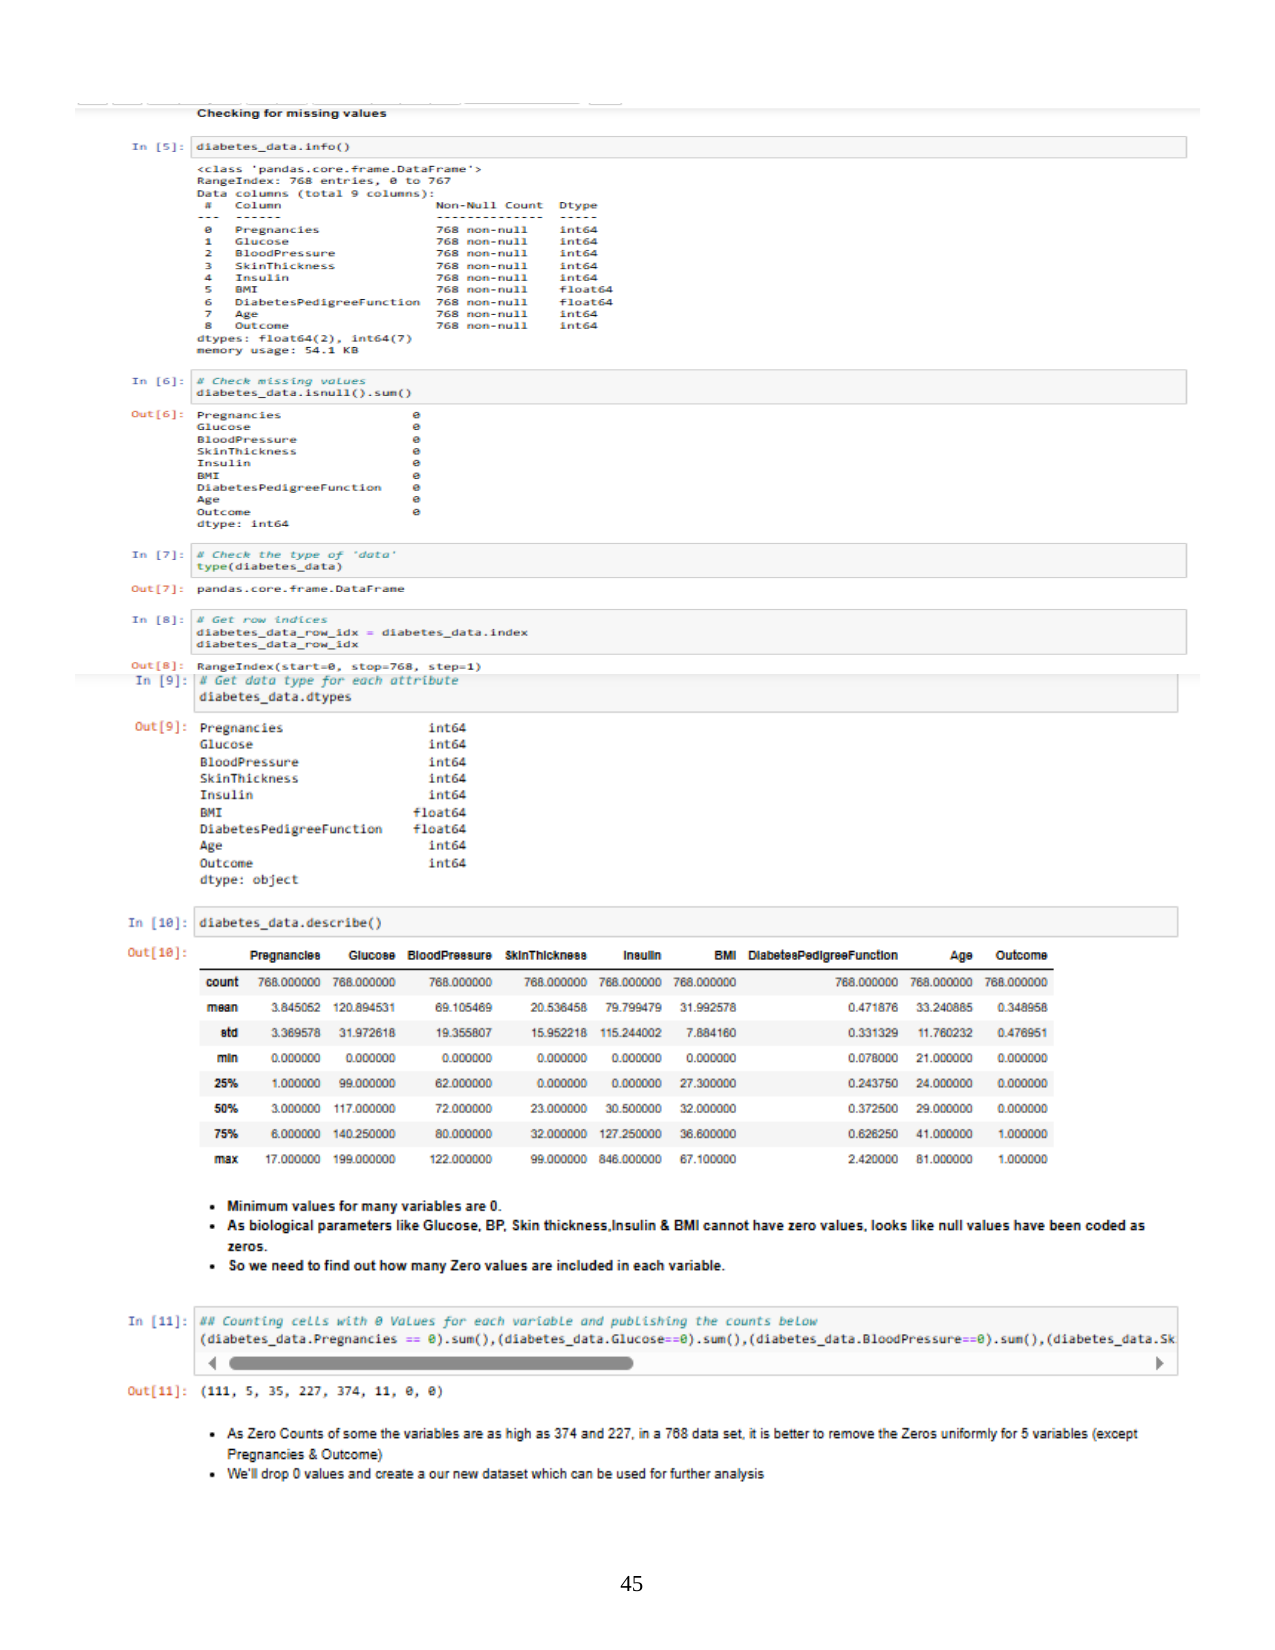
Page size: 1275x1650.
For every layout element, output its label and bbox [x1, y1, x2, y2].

picture [75, 103, 1200, 1507]
